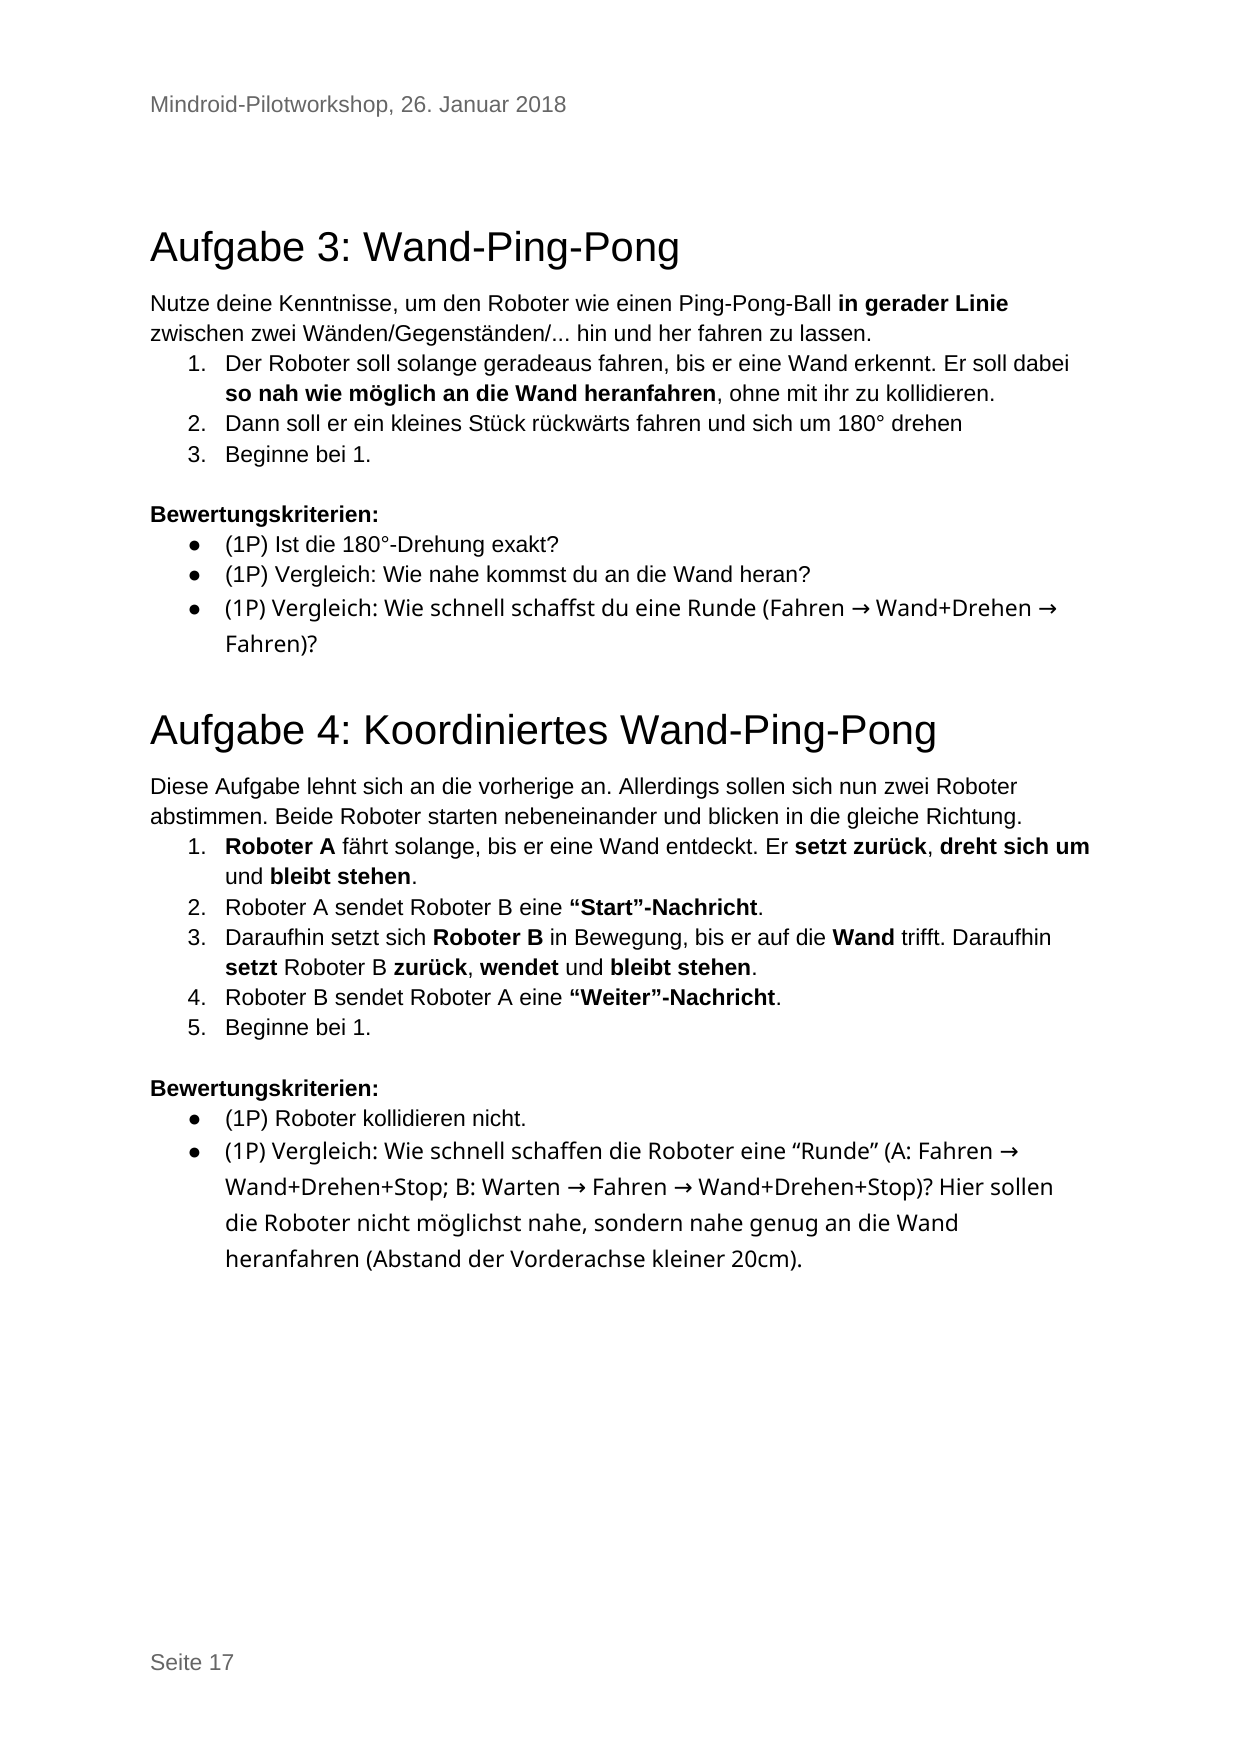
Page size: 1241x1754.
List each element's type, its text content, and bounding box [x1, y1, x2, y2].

list (1P) Vergleich: Wie schnell schaffst du eine Runde (Fahren → Wand+Drehen → Fahren)? [187, 592, 1090, 659]
list Roboter B sendet Roboter A eine “Weiter”-Nachricht. [187, 984, 1090, 1011]
list Daraufhin setzt sich Roboter B in Bewegung, bis er auf die Wand trifft. Daraufhin setzt Roboter B zurück, wendet und bleibt stehen. [187, 924, 1090, 980]
list Der Roboter soll solange geradeaus fahren, bis er eine Wand erkennt. Er soll dabei so nah wie möglich an die Wand heranfahren, ohne mit ihr zu kollidieren. [187, 350, 1090, 406]
text Bewertungskriterien: [150, 501, 1090, 527]
list Roboter A fährt solange, bis er eine Wand entdeckt. Er setzt zurück, dreht sich um und bleibt stehen. [187, 833, 1090, 890]
list Dann soll er ein kleines Stück rückwärts fahren und sich um 180° drehen [187, 410, 1090, 437]
list (1P) Roboter kollidieren nicht. [187, 1105, 1090, 1131]
list (1P) Vergleich: Wie nahe kommst du an die Wand heran? [187, 561, 1090, 588]
list (1P) Vergleich: Wie schnell schaffen die Roboter eine “Runde” (A: Fahren → Wand+Drehen+Stop; B: Warten → Fahren → Wand+Drehen+Stop)? Hier sollen die Roboter nicht möglichst nahe, sondern nahe genug an die Wand heranfahren (Abstand der Vorderachse kleiner 20cm). [187, 1135, 1090, 1274]
list (1P) Ist die 180°-Drehung exakt? [187, 531, 1090, 557]
text Diese Aufgabe lehnt sich an die vorherige an. Allerdings sollen sich nun zwei Roboter abstimmen. Beide Roboter starten nebeneinander und blicken in die gleiche Richtung. [150, 773, 1090, 829]
subtitle Aufgabe 3: Wand-Ping-Pong [150, 222, 1090, 270]
text Nutze deine Kenntnisse, um den Roboter wie einen Ping-Pong-Ball in gerader Linie zwischen zwei Wänden/Gegenständen/... hin und her fahren zu lassen. [150, 289, 1090, 346]
list Beginne bei 1. [187, 1014, 1090, 1041]
subtitle Aufgabe 4: Koordiniertes Wand-Ping-Pong [150, 705, 1090, 753]
list Beginne bei 1. [187, 441, 1090, 467]
list Roboter A sendet Roboter B eine “Start”-Nachricht. [187, 893, 1090, 920]
text Bewertungskriterien: [150, 1075, 1090, 1101]
